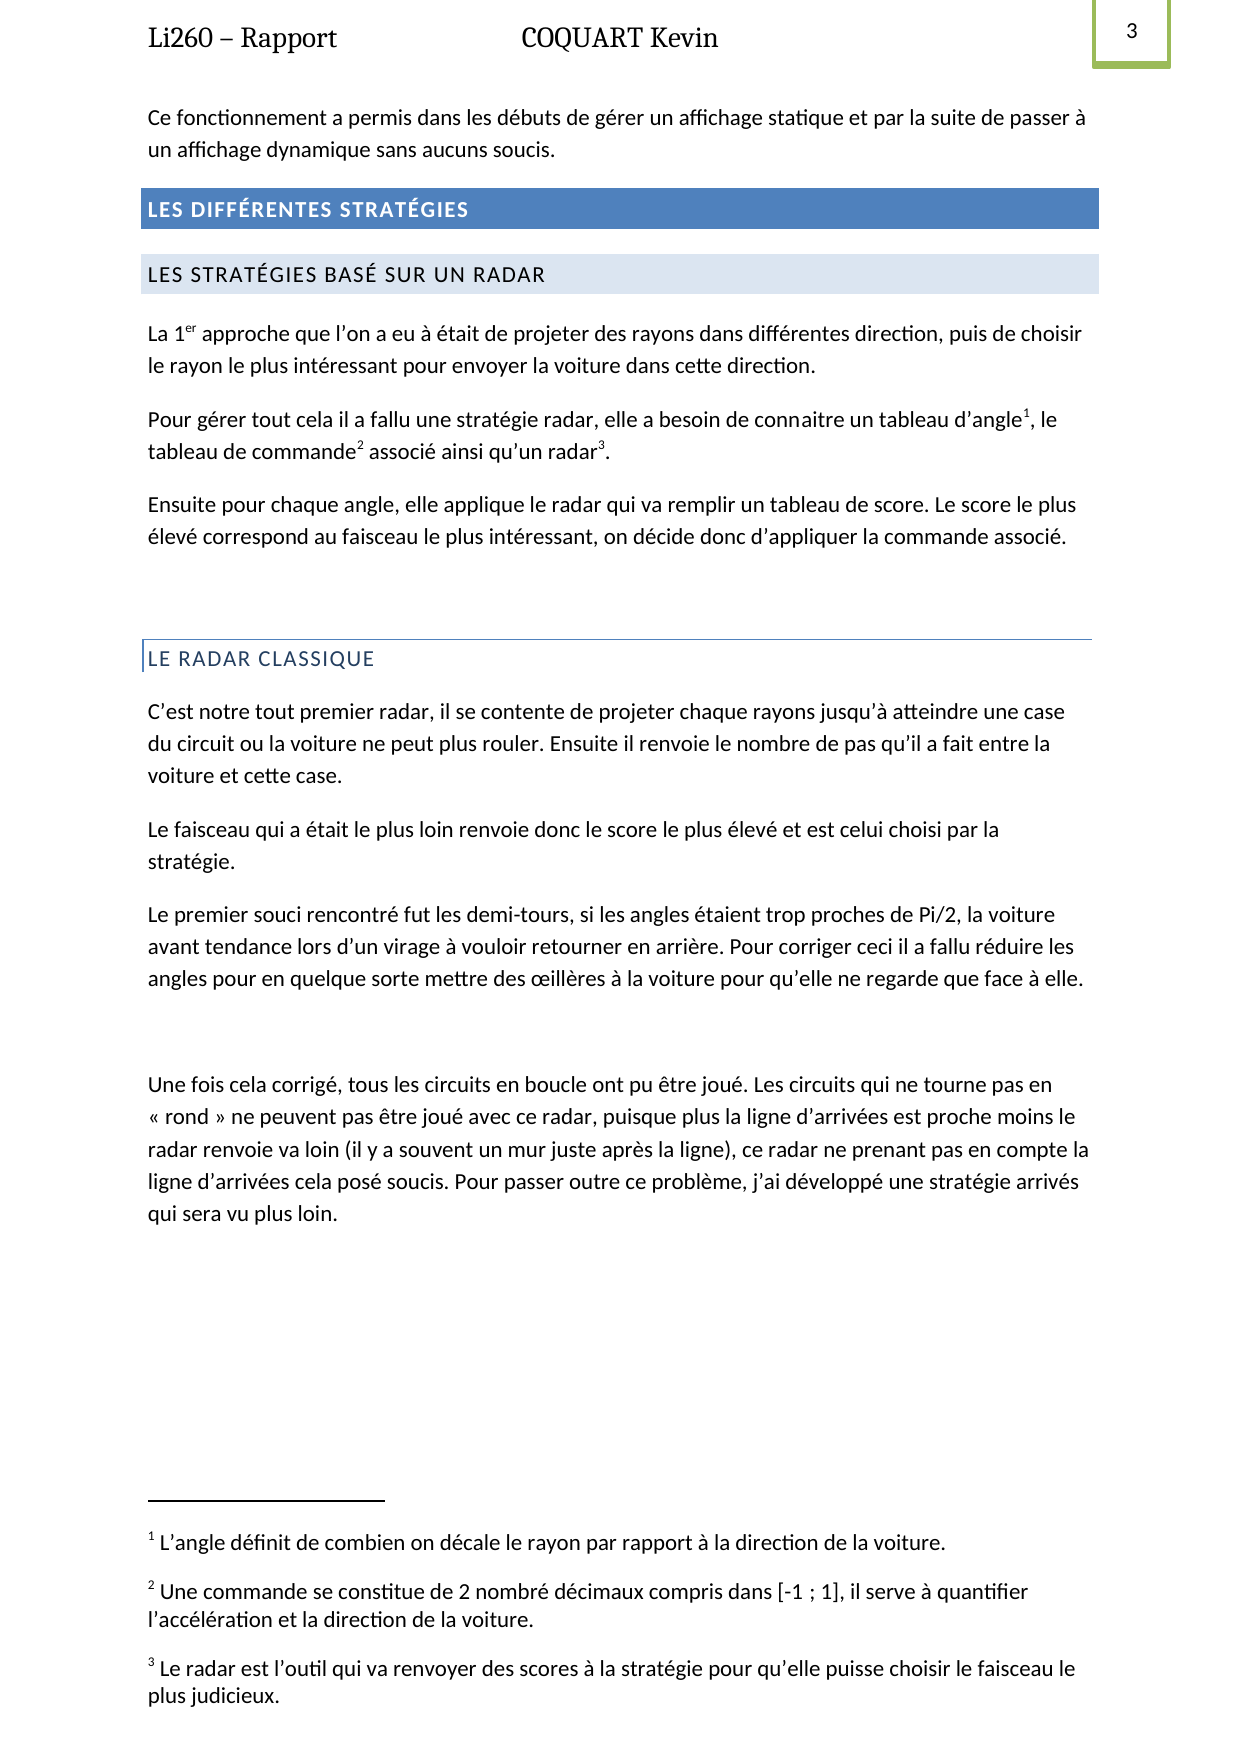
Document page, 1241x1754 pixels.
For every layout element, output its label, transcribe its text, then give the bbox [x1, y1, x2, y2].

text Le faisceau qui a était le plus loin renvoie donc le score le plus élevé et est celui choisi par la stratégie. [148, 815, 1092, 875]
subtitle Les différentes stratégies [148, 195, 1092, 223]
text C’est notre tout premier radar, il se contente de projeter chaque rayons jusqu’à atteindre une case du circuit ou la voiture ne peut plus rouler. Ensuite il renvoie le nombre de pas qu’il a fait entre la voiture et cette case. [148, 697, 1092, 790]
text Le premier souci rencontré fut les demi-tours, si les angles étaient trop proches de Pi/2, la voiture avant tendance lors d’un virage à vouloir retourner en arrière. Pour corriger ceci il a fallu réduire les angles pour en quelque sorte mettre des œillères à la voiture pour qu’elle ne regarde que face à elle. [148, 900, 1092, 992]
text La 1er approche que l’on a eu à était de projeter des rayons dans différentes direction, puis de choisir le rayon le plus intéressant pour envoyer la voiture dans cette direction. [148, 319, 1092, 380]
subtitle Le radar classique [144, 640, 1092, 672]
text Ensuite pour chaque angle, elle applique le radar qui va remplir un tableau de score. Le score le plus élevé correspond au faisceau le plus intéressant, on décide donc d’appliquer la commande associé. [148, 490, 1092, 550]
text Ce fonctionnement a permis dans les débuts de gérer un affichage statique et par la suite de passer à un affichage dynamique sans aucuns soucis. [148, 103, 1092, 163]
subtitle Les stratégies basé sur un radar [148, 260, 1092, 288]
text Une fois cela corrigé, tous les circuits en boucle ont pu être joué. Les circuits qui ne tourne pas en « rond » ne peuvent pas être joué avec ce radar, puisque plus la ligne d’arrivées est proche moins le radar renvoie va loin (il y a souvent un mur juste après la ligne), ce radar ne prenant pas en compte la ligne d’arrivées cela posé soucis. Pour passer outre ce problème, j’ai développé une stratégie arrivés qui sera vu plus loin. [148, 1070, 1092, 1227]
text Pour gérer tout cela il a fallu une stratégie radar, elle a besoin de connaitre un tableau d’angle, le tableau de commande associé ainsi qu’un radar. [148, 405, 1092, 465]
